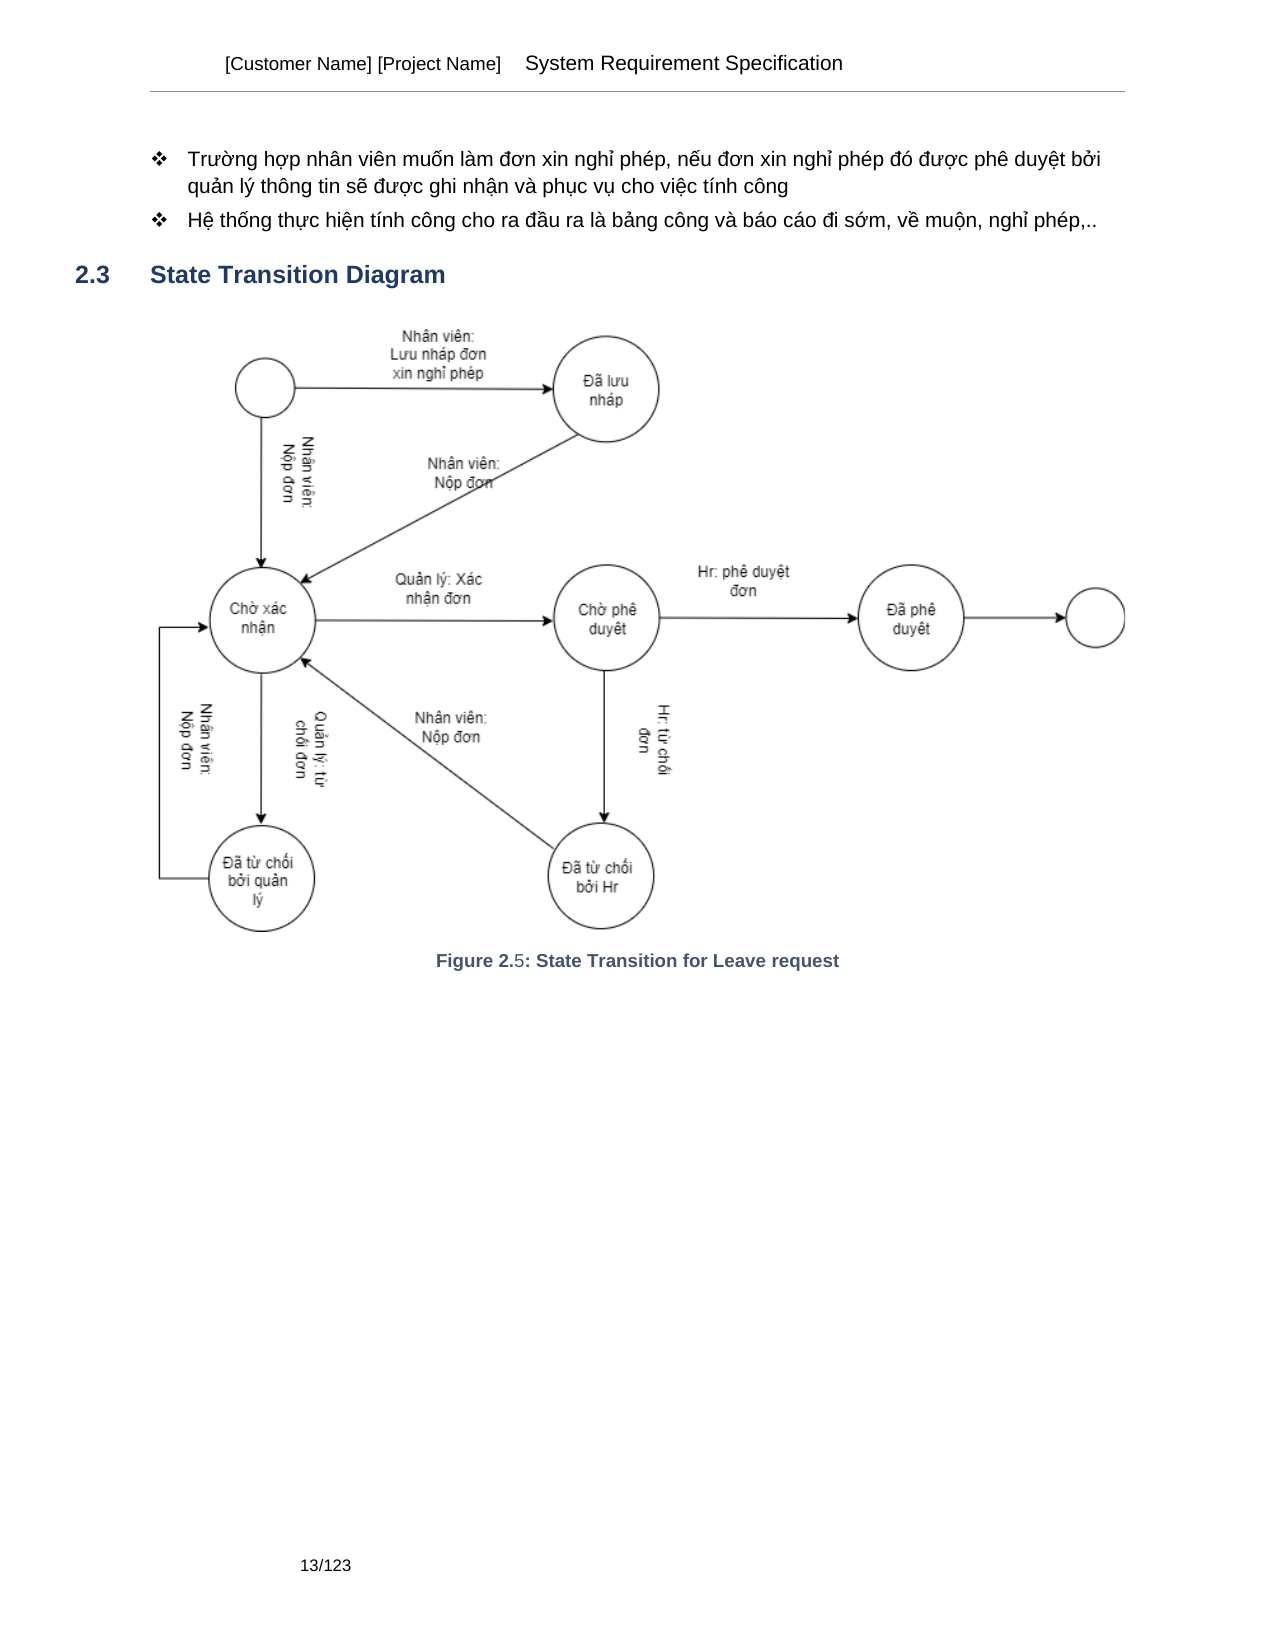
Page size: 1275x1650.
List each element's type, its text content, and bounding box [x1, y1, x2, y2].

list Trường hợp nhân viên muốn làm đơn xin nghỉ phép, nếu đơn xin nghỉ phép đó được phê duyệt bởi quản lý thông tin sẽ được ghi nhận và phục vụ cho việc tính công [150, 146, 1125, 198]
list Hệ thống thực hiện tính công cho ra đầu ra là bảng công và báo cáo đi sớm, về muộn, nghỉ phép,.. [150, 208, 1125, 232]
subtitle State Transition Diagram [75, 260, 1125, 289]
picture [150, 328, 1125, 932]
text Figure 2.5: State Transition for Leave request [150, 950, 1125, 971]
